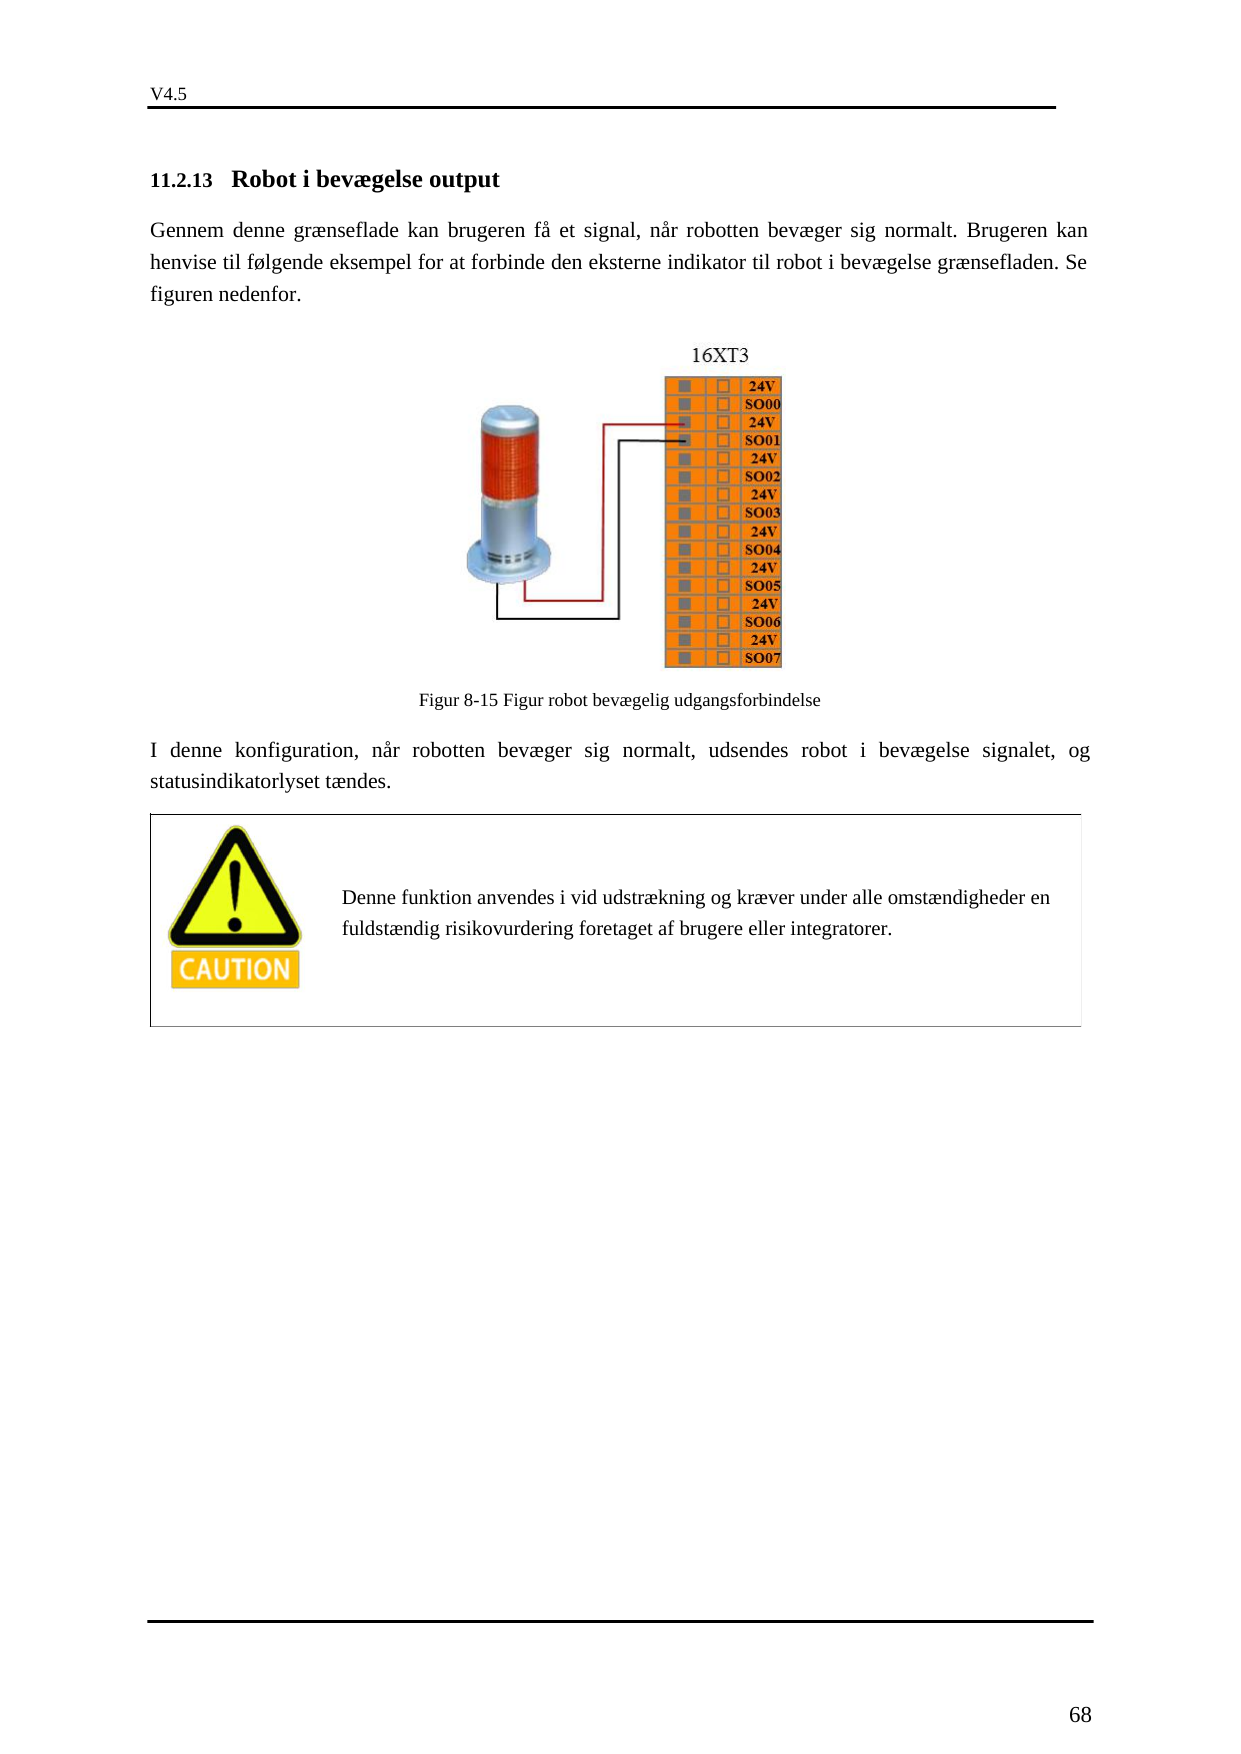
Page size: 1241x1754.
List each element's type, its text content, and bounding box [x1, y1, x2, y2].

text Figur 8-15 Figur robot bevægelig udgangsforbindelse [150, 689, 1089, 711]
text Gennem denne grænseflade kan brugeren få et signal, når robotten bevæger sig normalt. Brugeren kan henvise til følgende eksempel for at forbinde den eksterne indikator til robot i bevægelse grænsefladen. Se figuren nedenfor. [150, 217, 1089, 306]
picture [452, 334, 786, 675]
text V4.5 [150, 83, 1092, 104]
subtitle Robot i bevægelse output [150, 164, 1092, 193]
text Denne funktion anvendes i vid udstrækning og kræver under alle omstændigheder en fuldstændig risikovurdering foretaget af brugere eller integratorer. [342, 885, 1069, 940]
picture [149, 813, 1082, 1027]
text I denne konfiguration, når robotten bevæger sig normalt, udsendes robot i bevægelse signalet, og statusindikatorlyset tændes. [150, 737, 1092, 793]
